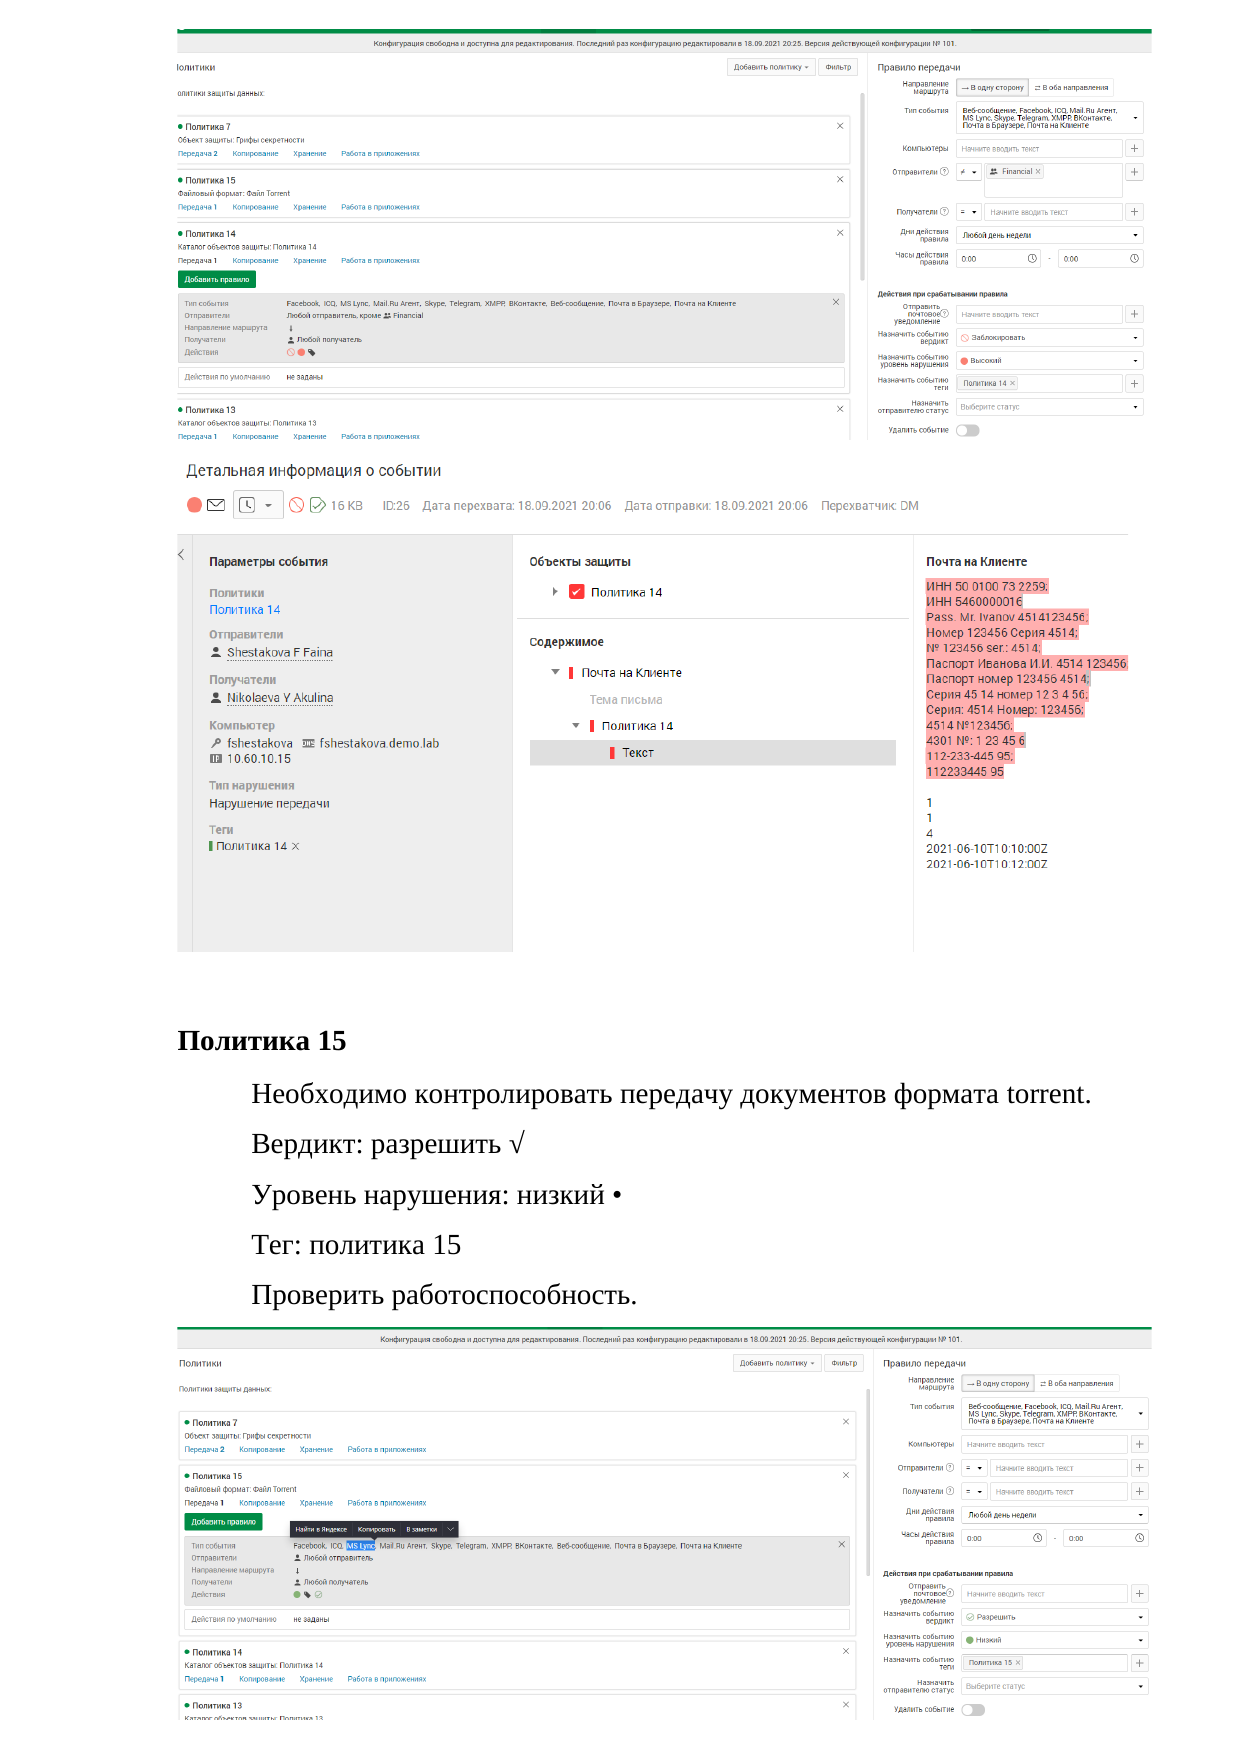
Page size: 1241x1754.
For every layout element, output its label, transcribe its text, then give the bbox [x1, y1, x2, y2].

text Проверить работоспособность. [177, 1277, 1152, 1311]
picture [177, 29, 1152, 440]
text Политика 15 [177, 1023, 1152, 1057]
text Необходимо контролировать передачу документов формата torrent. [177, 1076, 1152, 1110]
text Тег: политика 15 [177, 1227, 1152, 1261]
picture [177, 1327, 1152, 1720]
text Вердикт: разрешить √ [177, 1127, 1152, 1160]
text Уровень нарушения: низкий • [177, 1177, 1152, 1210]
picture [177, 458, 1129, 952]
